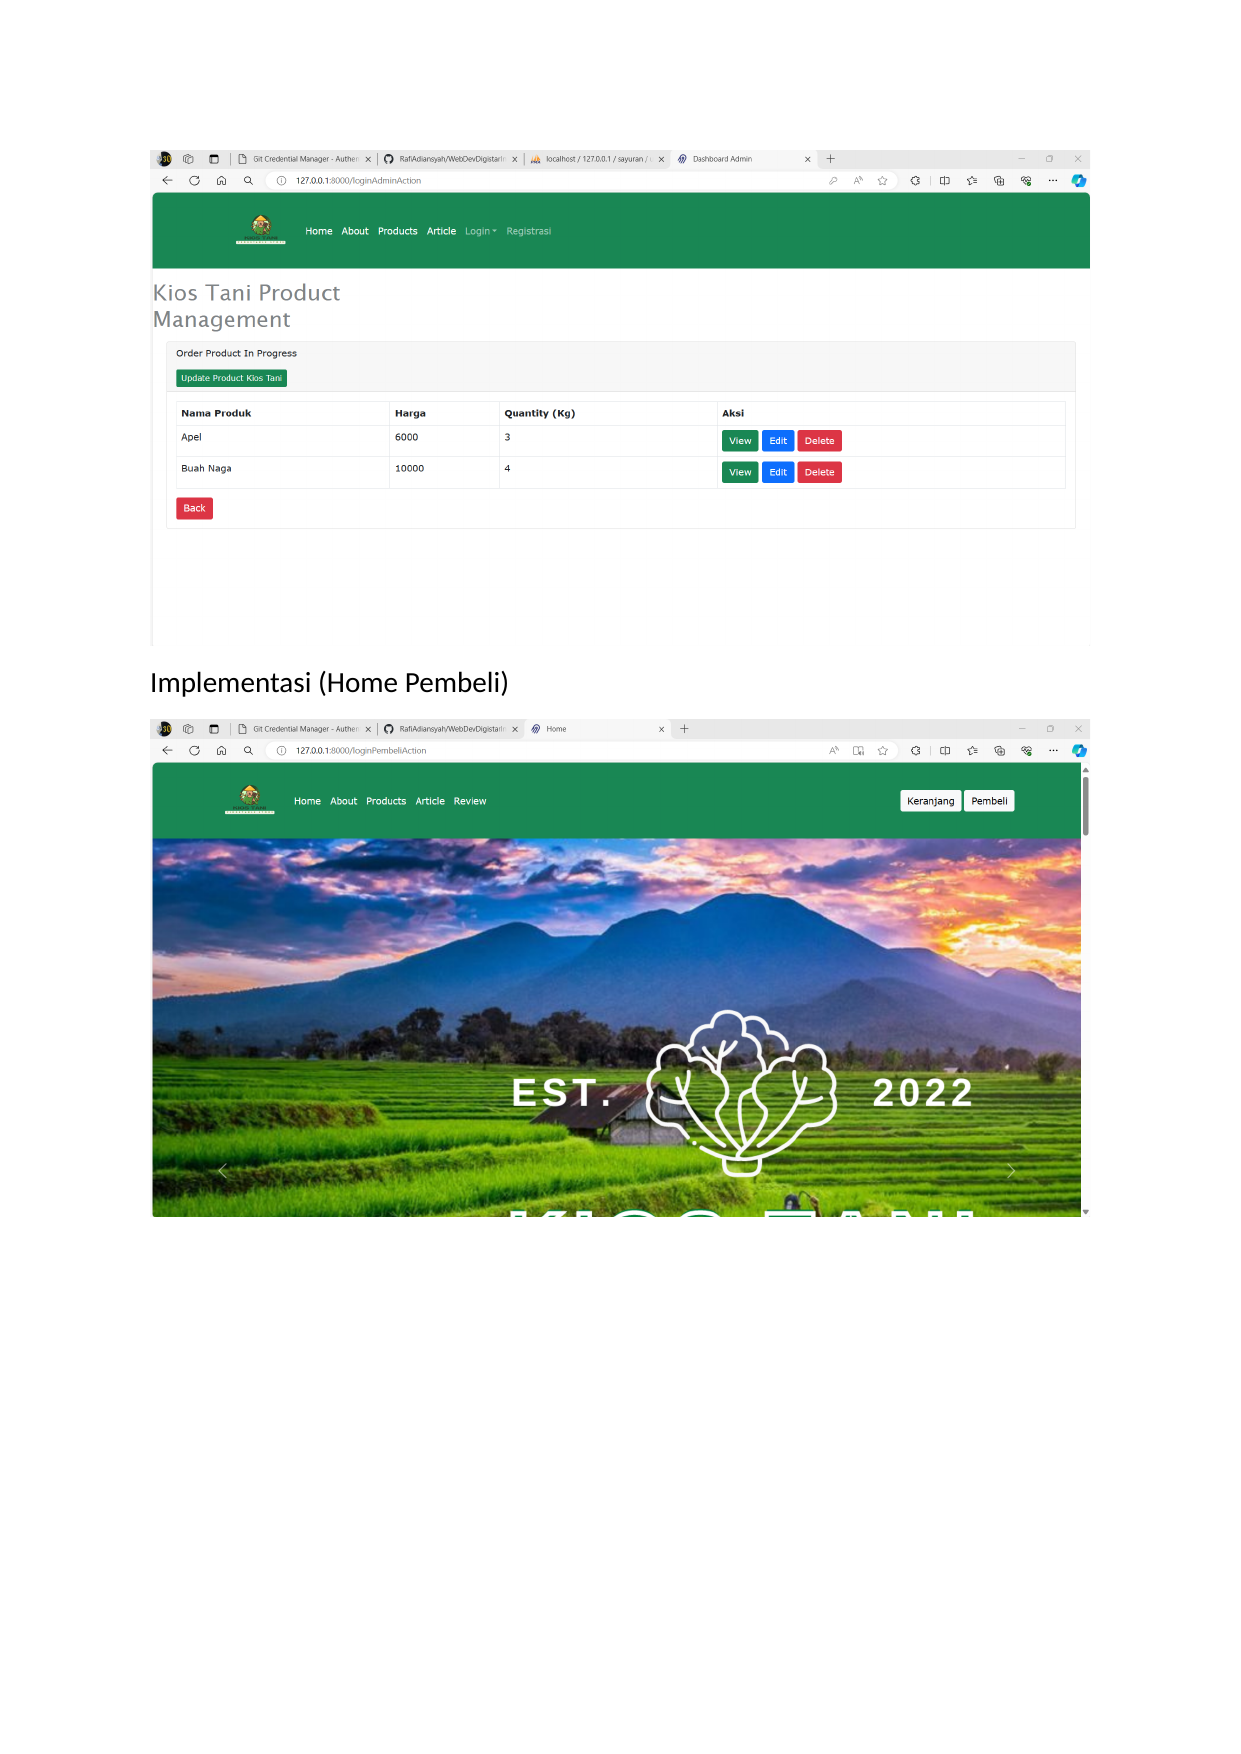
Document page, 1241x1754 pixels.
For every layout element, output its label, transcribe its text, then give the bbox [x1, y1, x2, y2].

picture [150, 719, 1091, 1217]
text Implementasi (Home Pembeli) [150, 664, 1090, 700]
picture [150, 150, 1091, 646]
